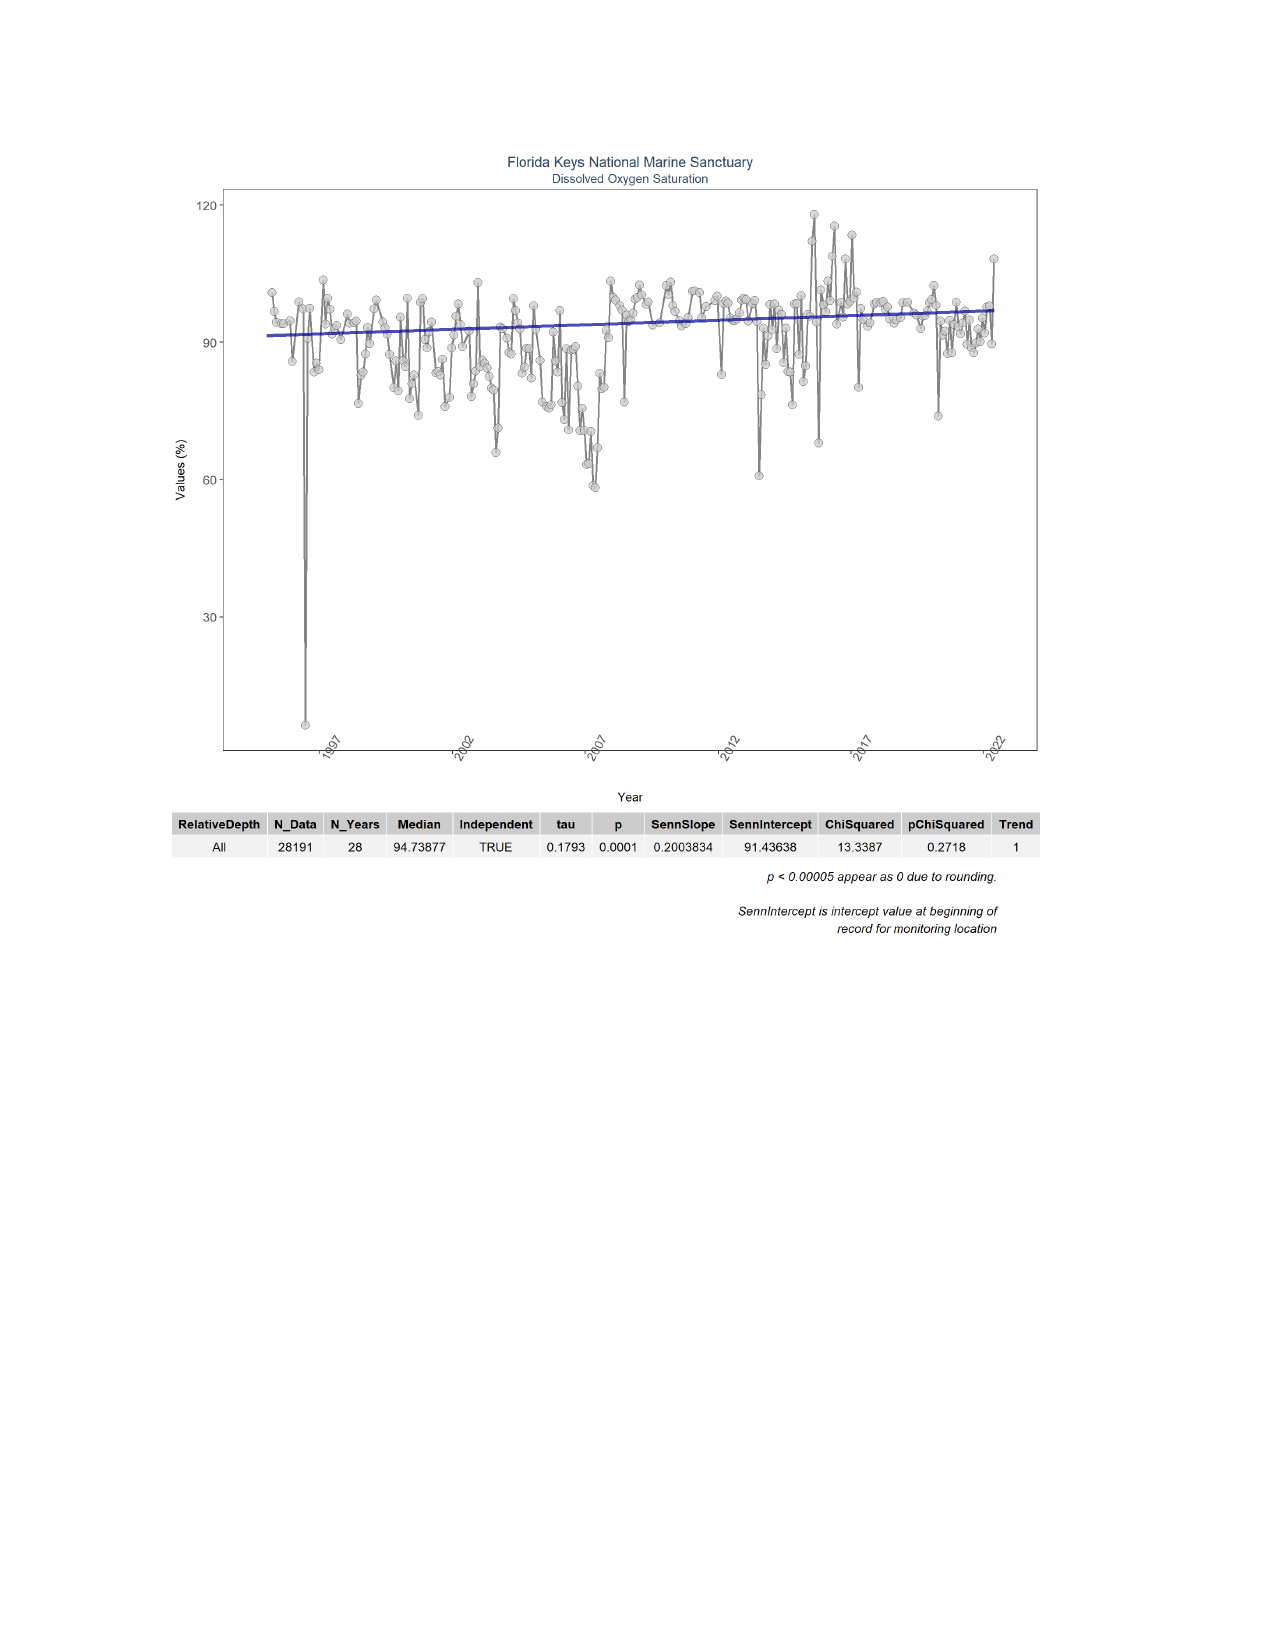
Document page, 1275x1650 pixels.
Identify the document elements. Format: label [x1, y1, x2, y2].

picture [168, 150, 1044, 938]
